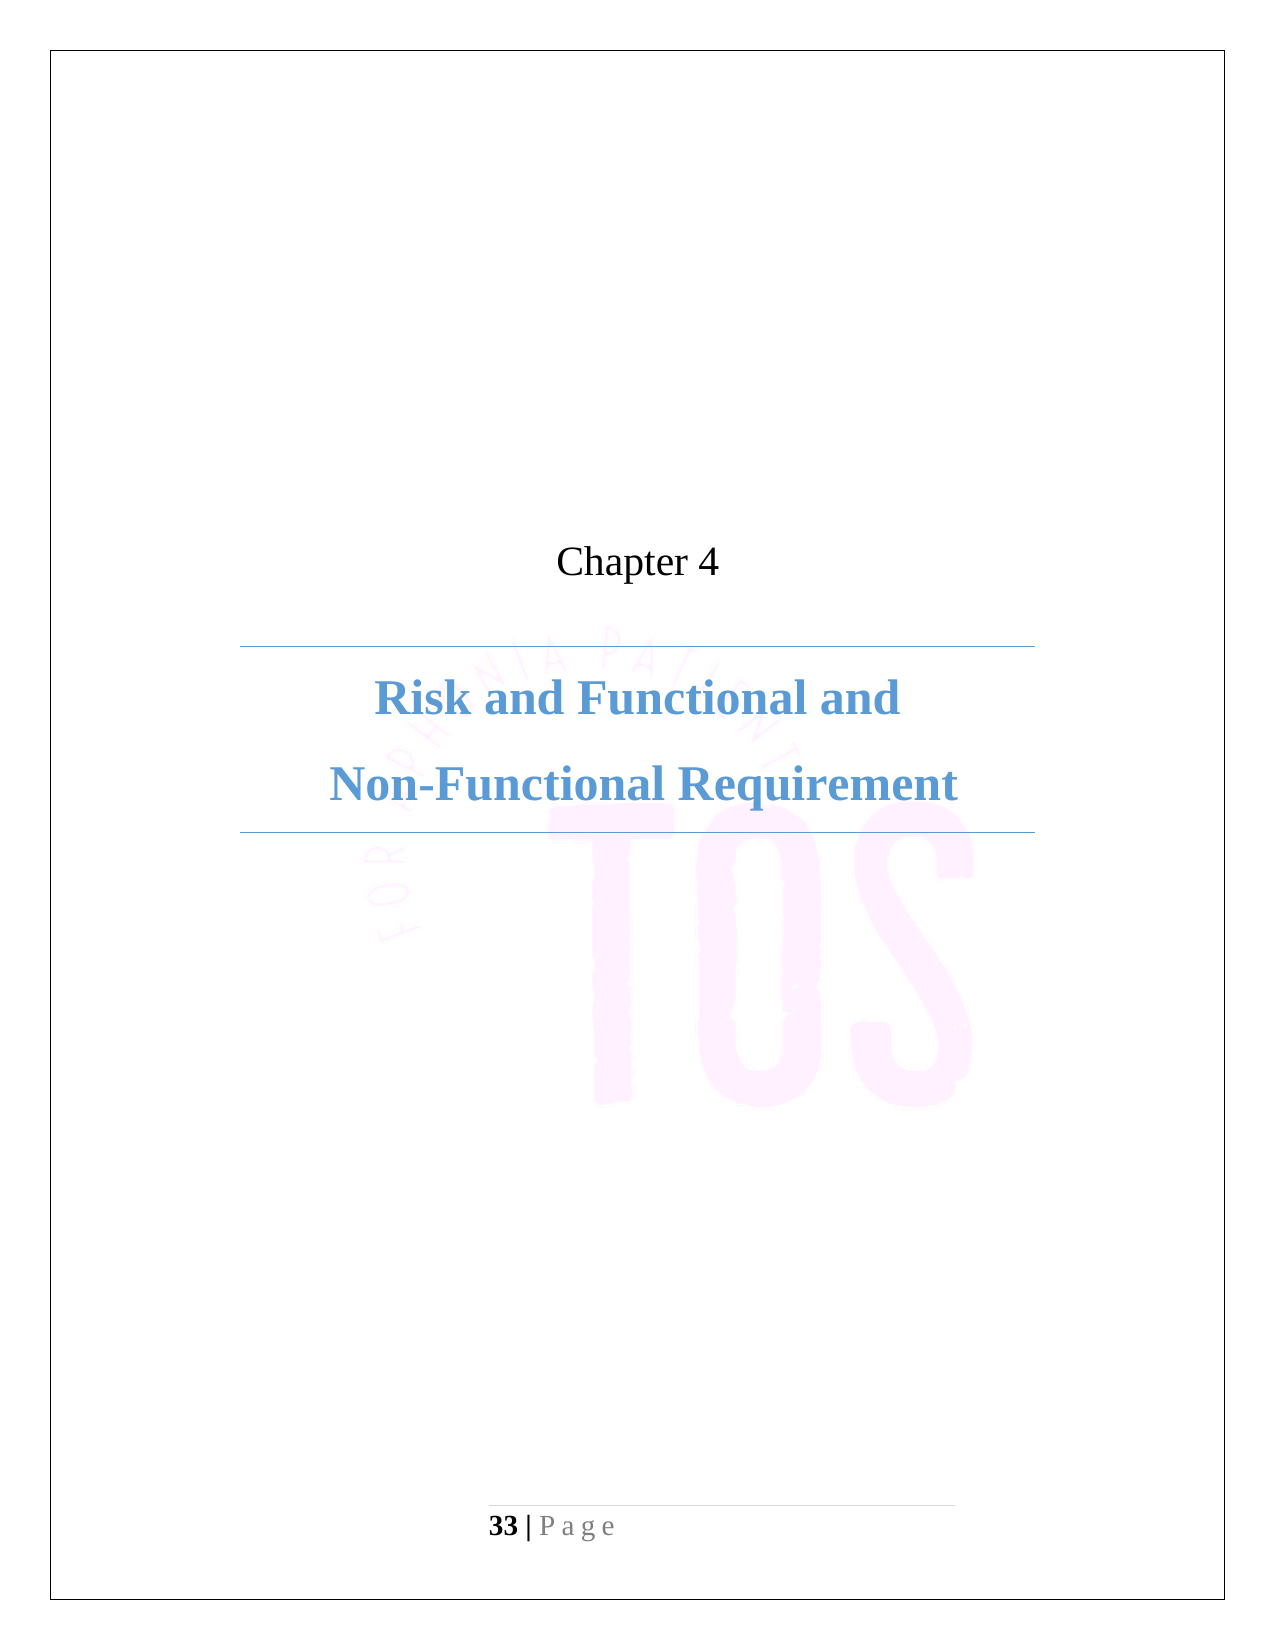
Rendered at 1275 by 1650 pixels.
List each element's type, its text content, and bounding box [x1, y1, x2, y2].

text Risk and Functional and Non-Functional Requirement [240, 647, 1035, 832]
subtitle Chapter 4 [150, 536, 1125, 584]
